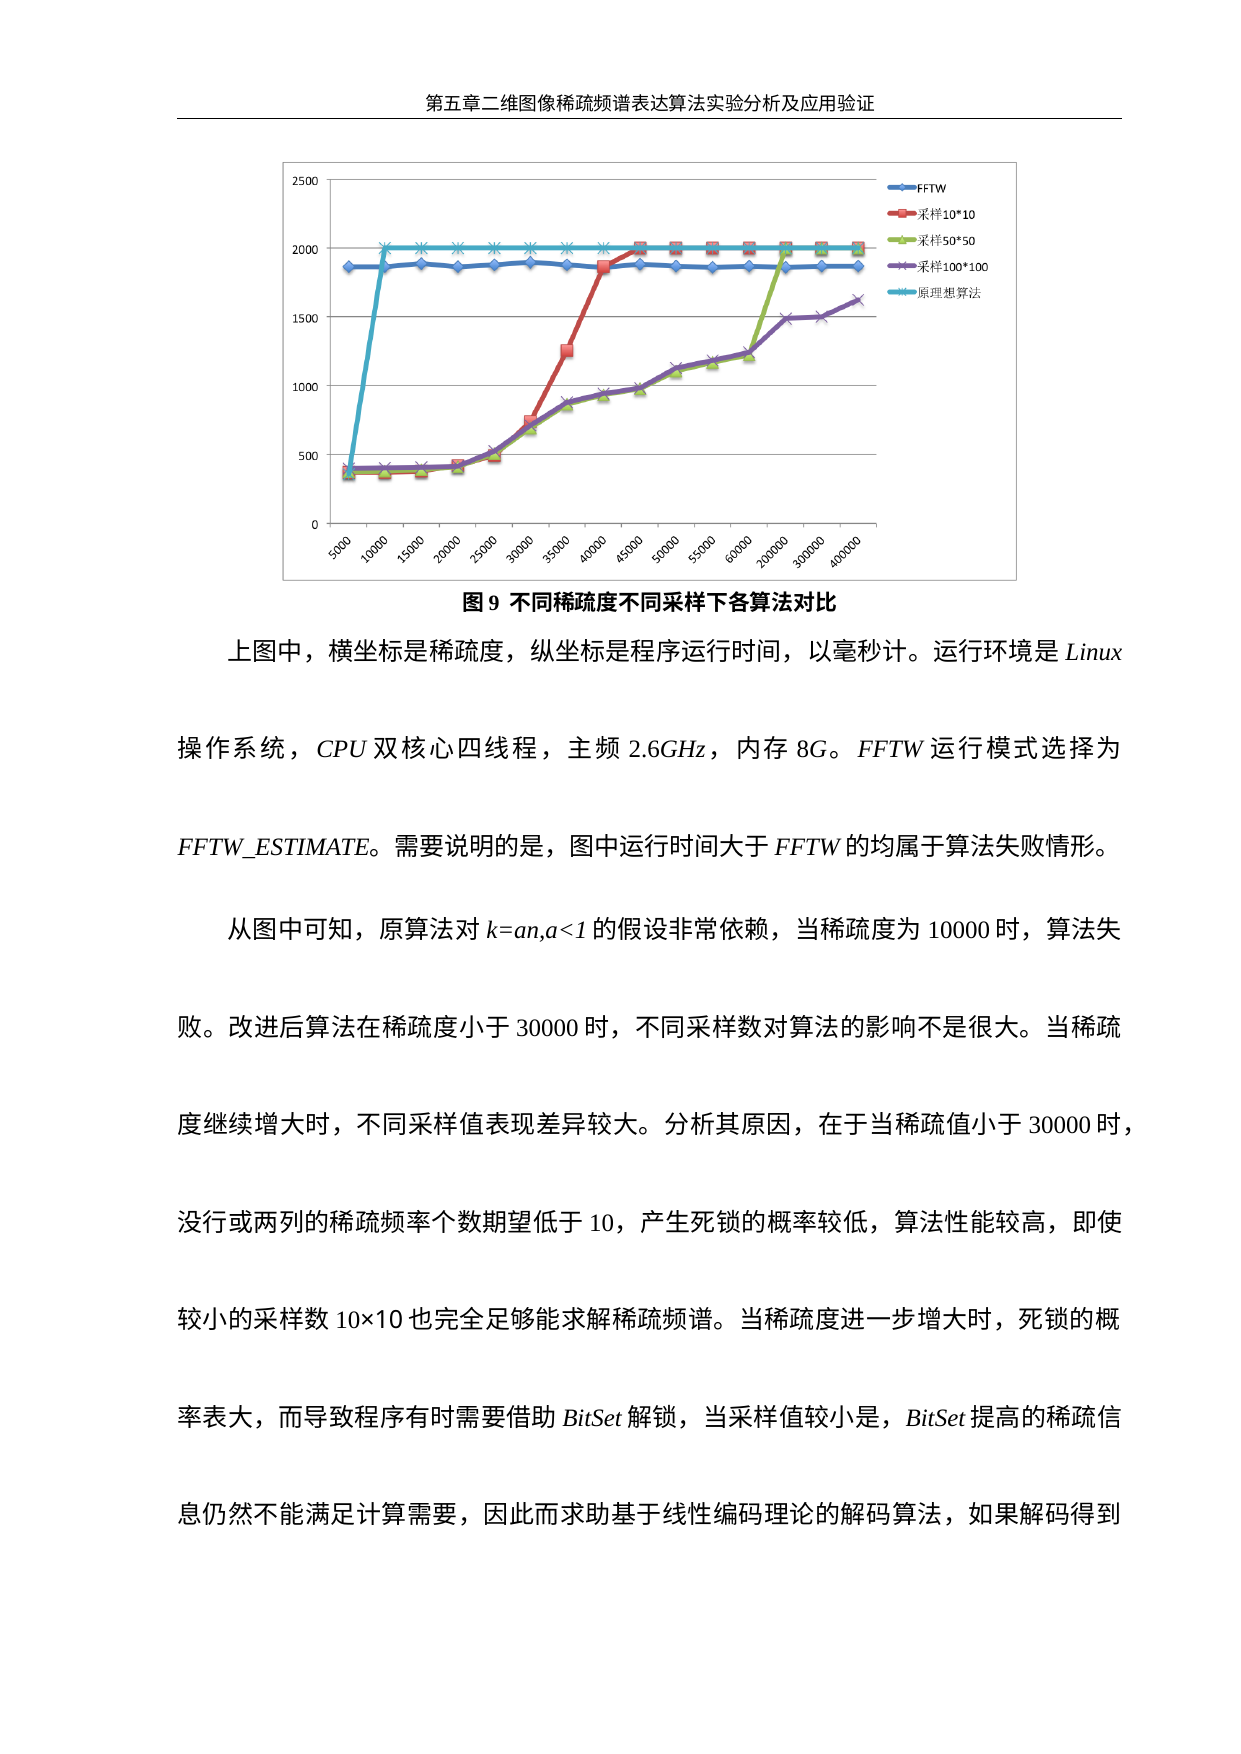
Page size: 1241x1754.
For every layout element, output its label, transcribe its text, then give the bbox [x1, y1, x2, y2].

text 图9 不同稀疏度不同采样下各算法对比 [177, 584, 1122, 617]
text 上图中，横坐标是稀疏度，纵坐标是程序运行时间，以毫秒计。运行环境是Linux操作系统，CPU双核心四线程，主频2.6GHz，内存8G。FFTW运行模式选择为FFTW_ESTIMATE。需要说明的是，图中运行时间大于FFTW的均属于算法失败情形。 [177, 617, 1122, 877]
picture [282, 161, 1017, 581]
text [177, 895, 1122, 1545]
